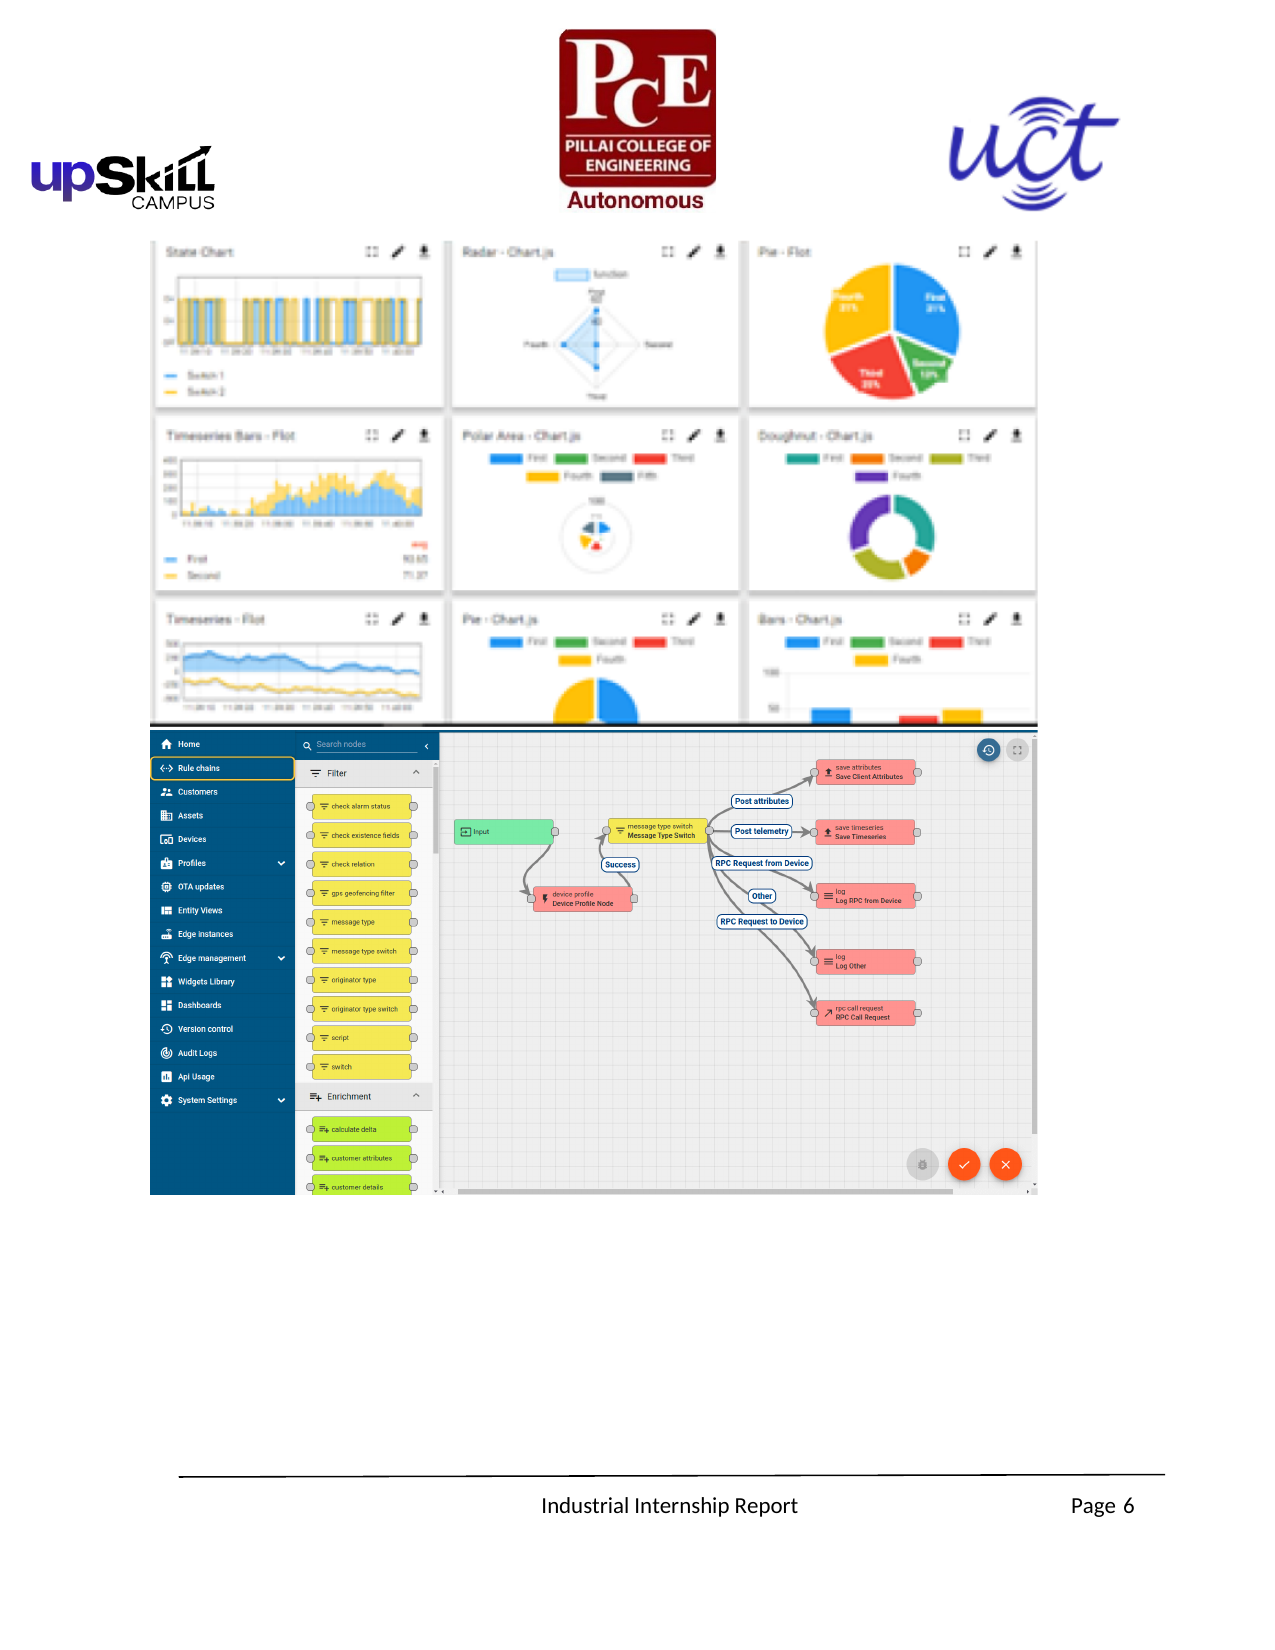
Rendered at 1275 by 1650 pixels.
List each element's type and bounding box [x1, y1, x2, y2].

picture [150, 240, 1038, 727]
picture [150, 734, 294, 754]
picture [558, 28, 717, 213]
picture [150, 730, 1038, 1195]
picture [946, 87, 1125, 213]
picture [155, 761, 290, 776]
picture [0, 133, 246, 213]
